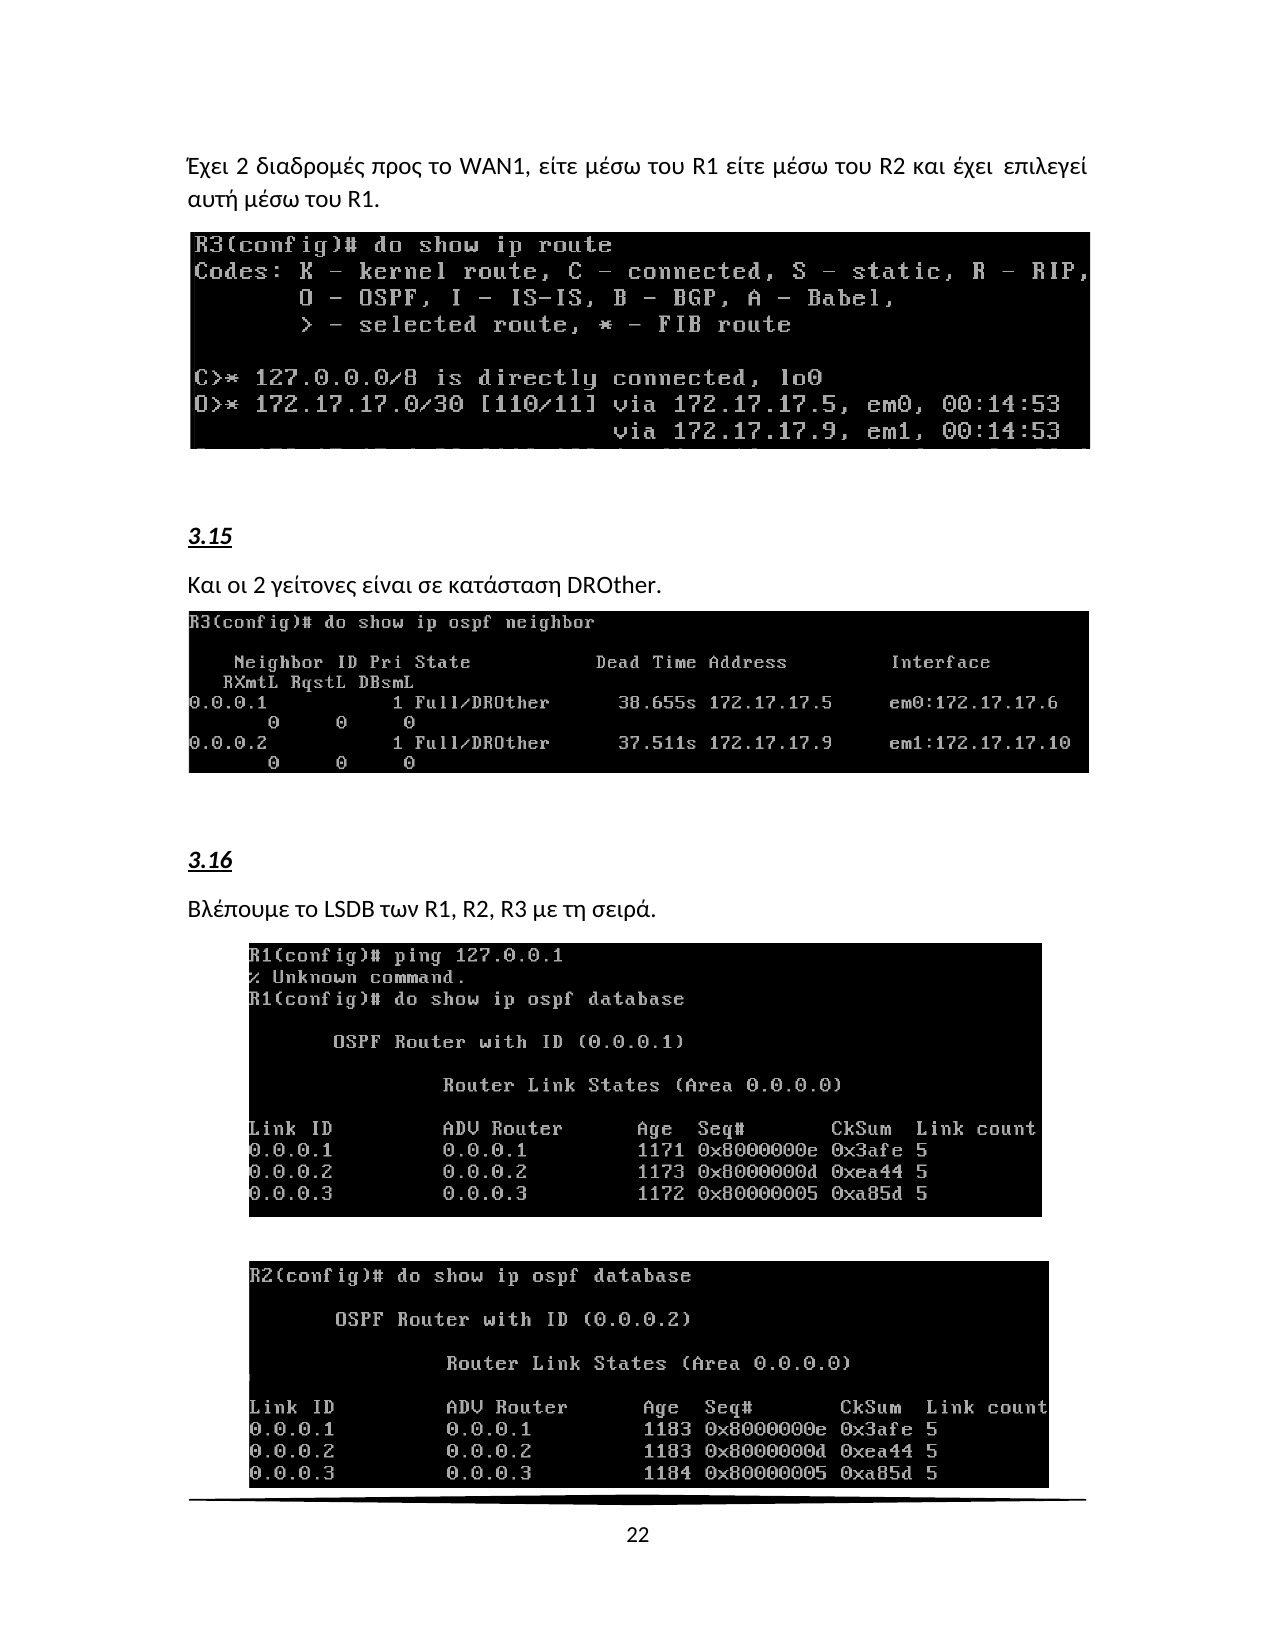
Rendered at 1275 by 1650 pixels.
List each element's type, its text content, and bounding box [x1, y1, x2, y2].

text Και οι 2 γείτονες είναι σε κατάσταση DROther. [187, 569, 1087, 600]
text 3.16 [187, 844, 1087, 874]
text Έχει 2 διαδρομές προς το WAN1, είτε μέσω του R1 είτε μέσω του R2 και έχει επιλεγεί αυτή μέσω του R1. [187, 150, 1087, 213]
picture [249, 943, 1042, 1217]
picture [249, 1261, 1049, 1488]
picture [188, 611, 1089, 773]
picture [190, 232, 1091, 449]
text 3.15 [187, 520, 1087, 550]
text Βλέπουμε το LSDB των R1, R2, R3 με τη σειρά. [187, 893, 1087, 924]
